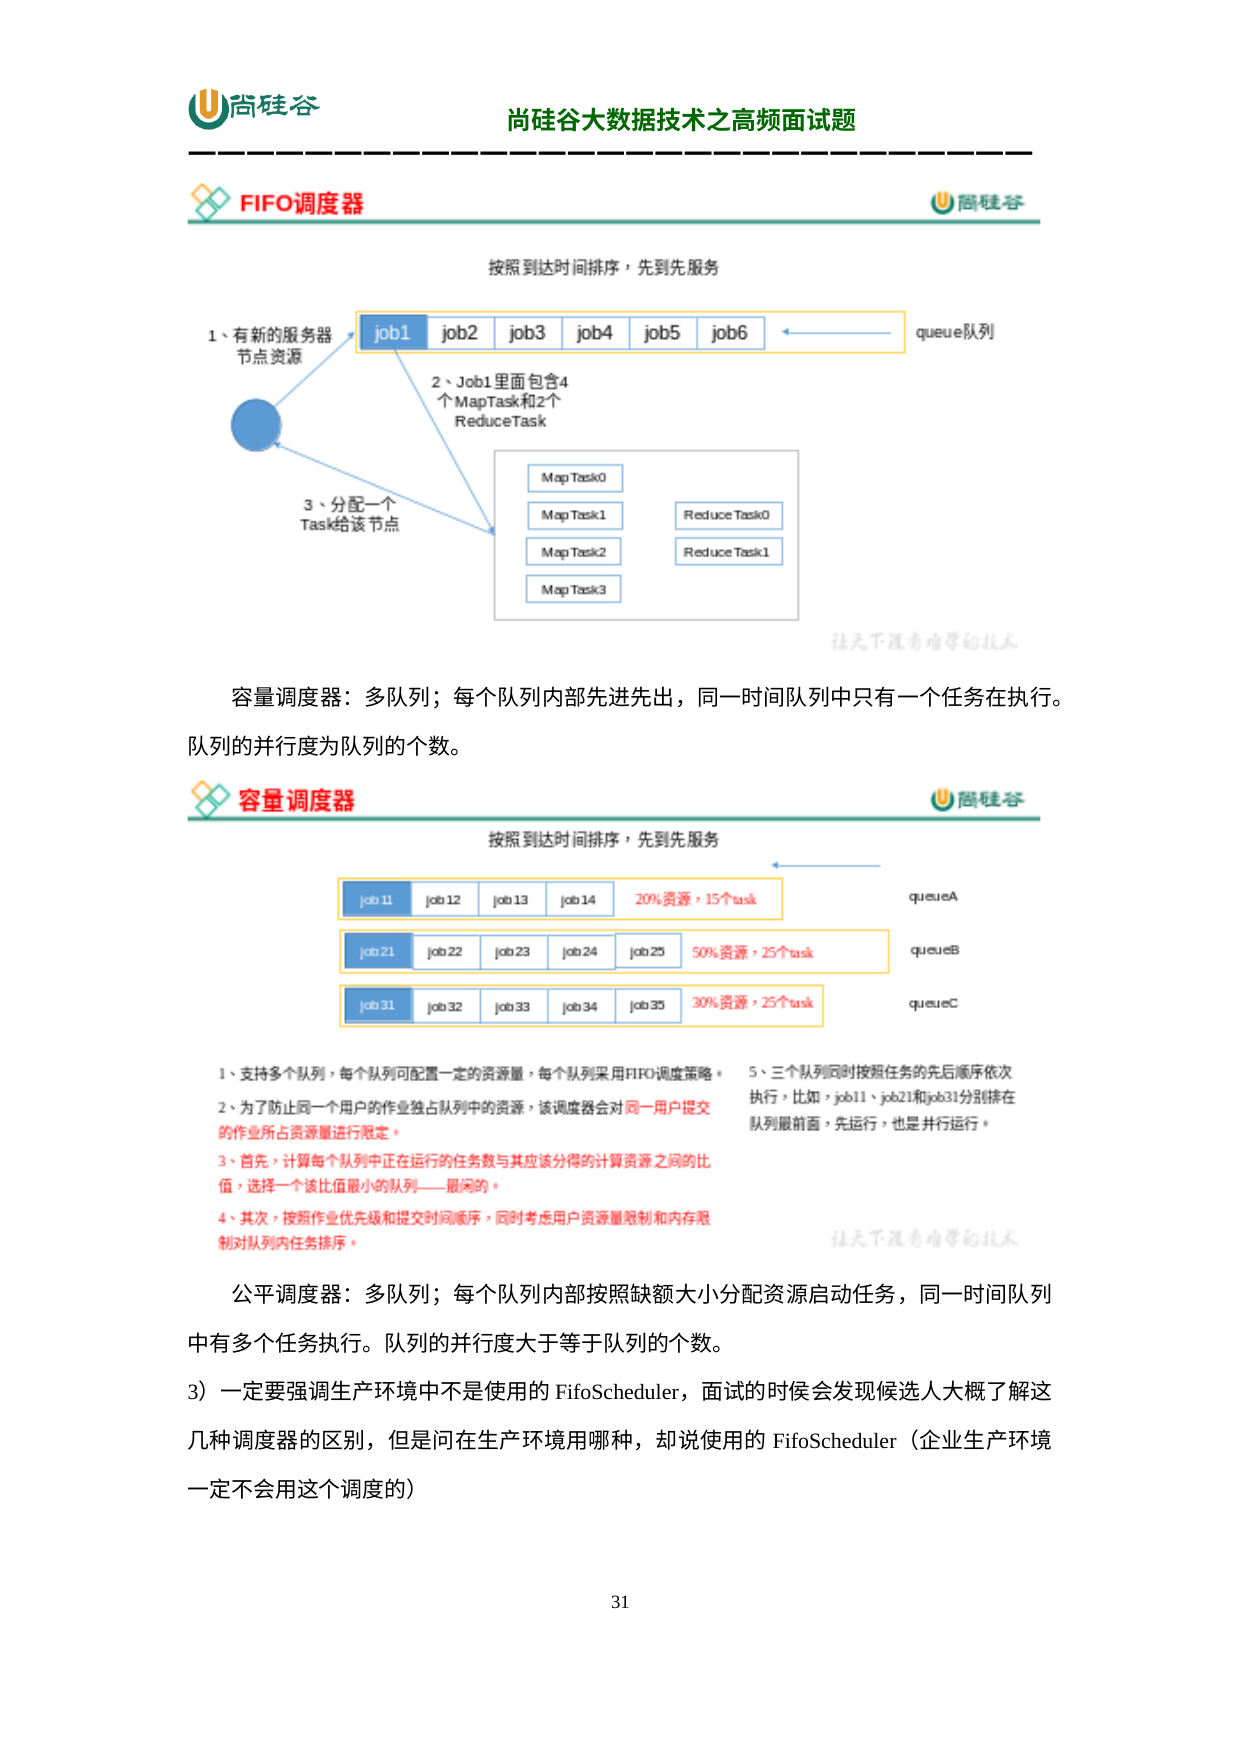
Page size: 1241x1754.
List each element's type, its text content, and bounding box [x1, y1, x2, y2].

picture [187, 88, 320, 130]
text 容量调度器：多队列；每个队列内部先进先出，同一时间队列中只有一个任务在执行。队列的并行度为队列的个数。 [187, 679, 1053, 761]
text 公平调度器：多队列；每个队列内部按照缺额大小分配资源启动任务，同一时间队列中有多个任务执行。队列的并行度大于等于队列的个数。 [187, 1277, 1053, 1358]
text 3）一定要强调生产环境中不是使用的FifoScheduler，面试的时侯会发现候选人大概了解这几种调度器的区别，但是问在生产环境用哪种，却说使用的FifoScheduler（企业生产环境一定不会用这个调度的） [187, 1374, 1053, 1504]
